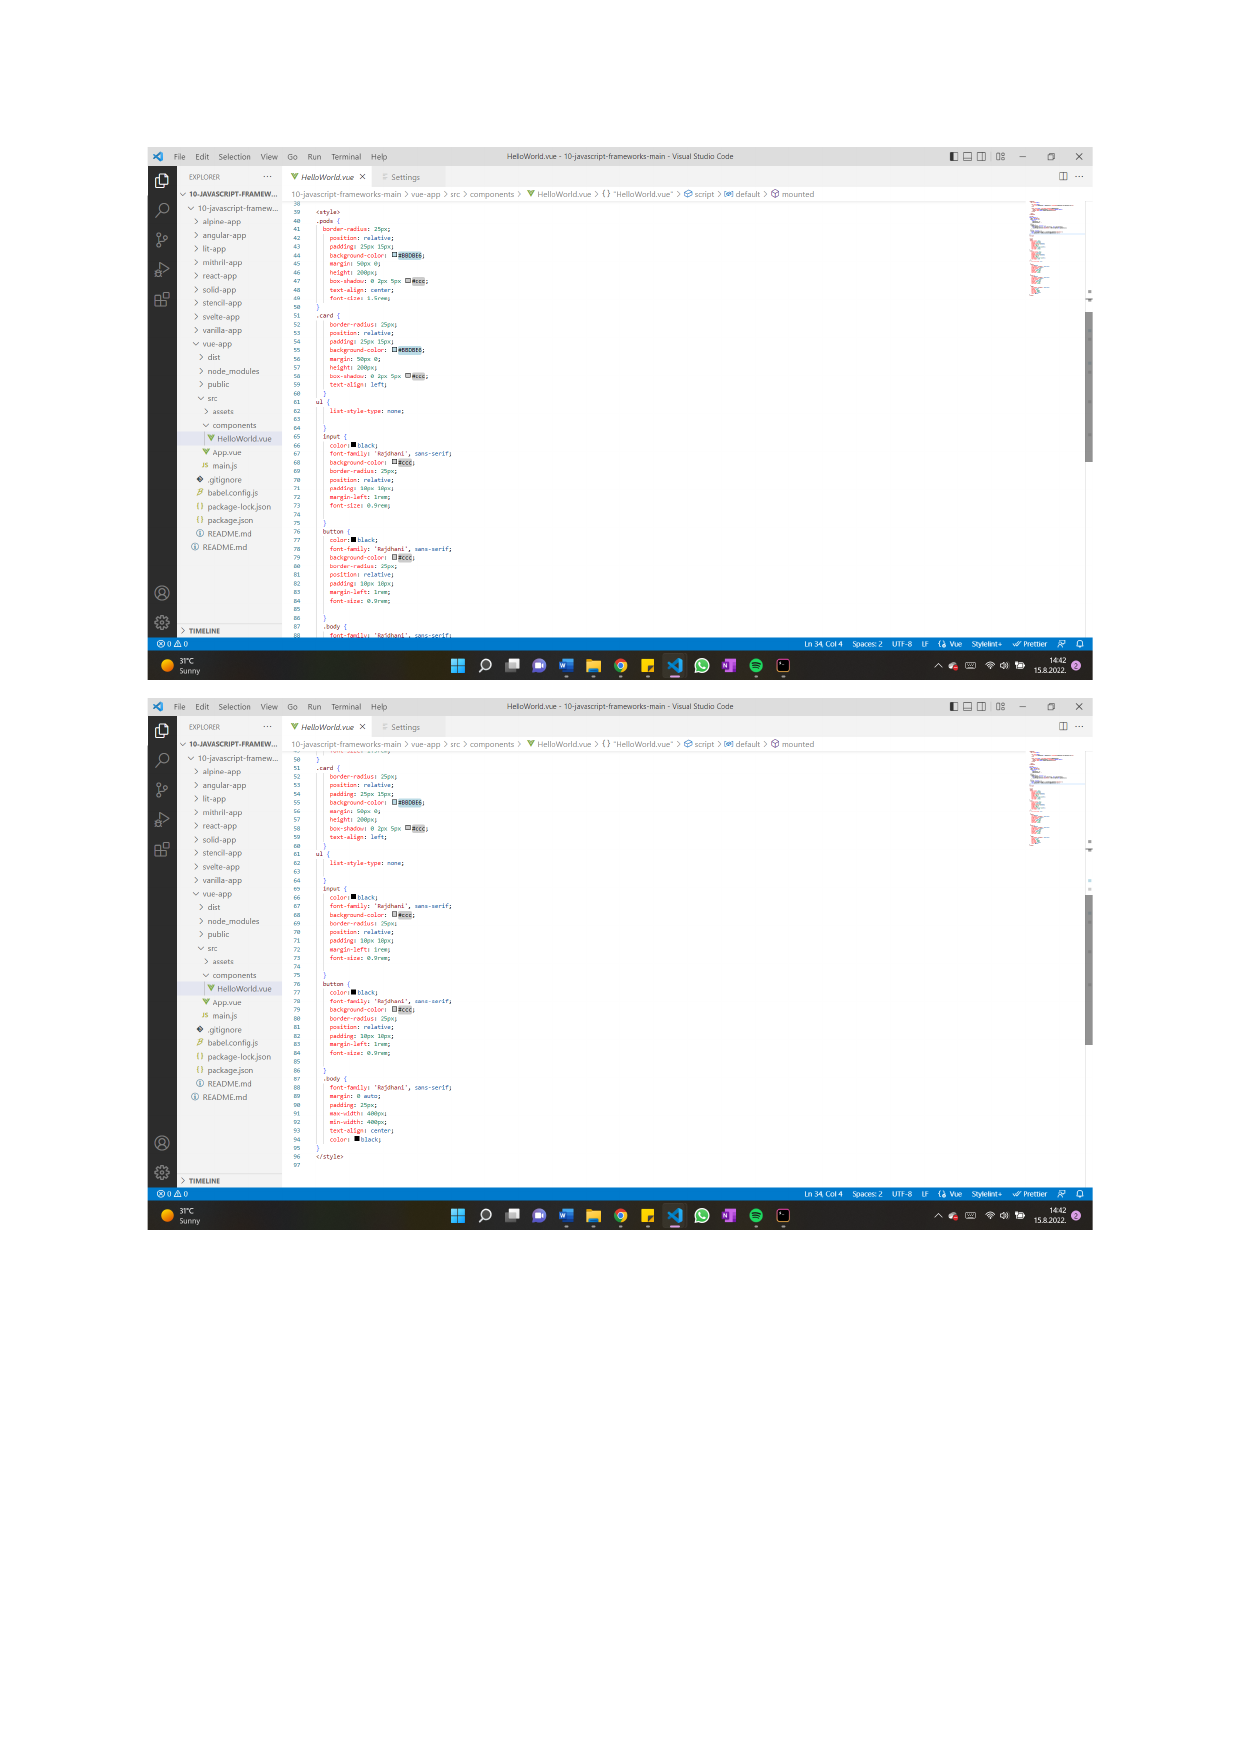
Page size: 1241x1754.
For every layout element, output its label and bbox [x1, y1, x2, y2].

picture [147, 147, 1093, 680]
picture [147, 698, 1093, 1230]
